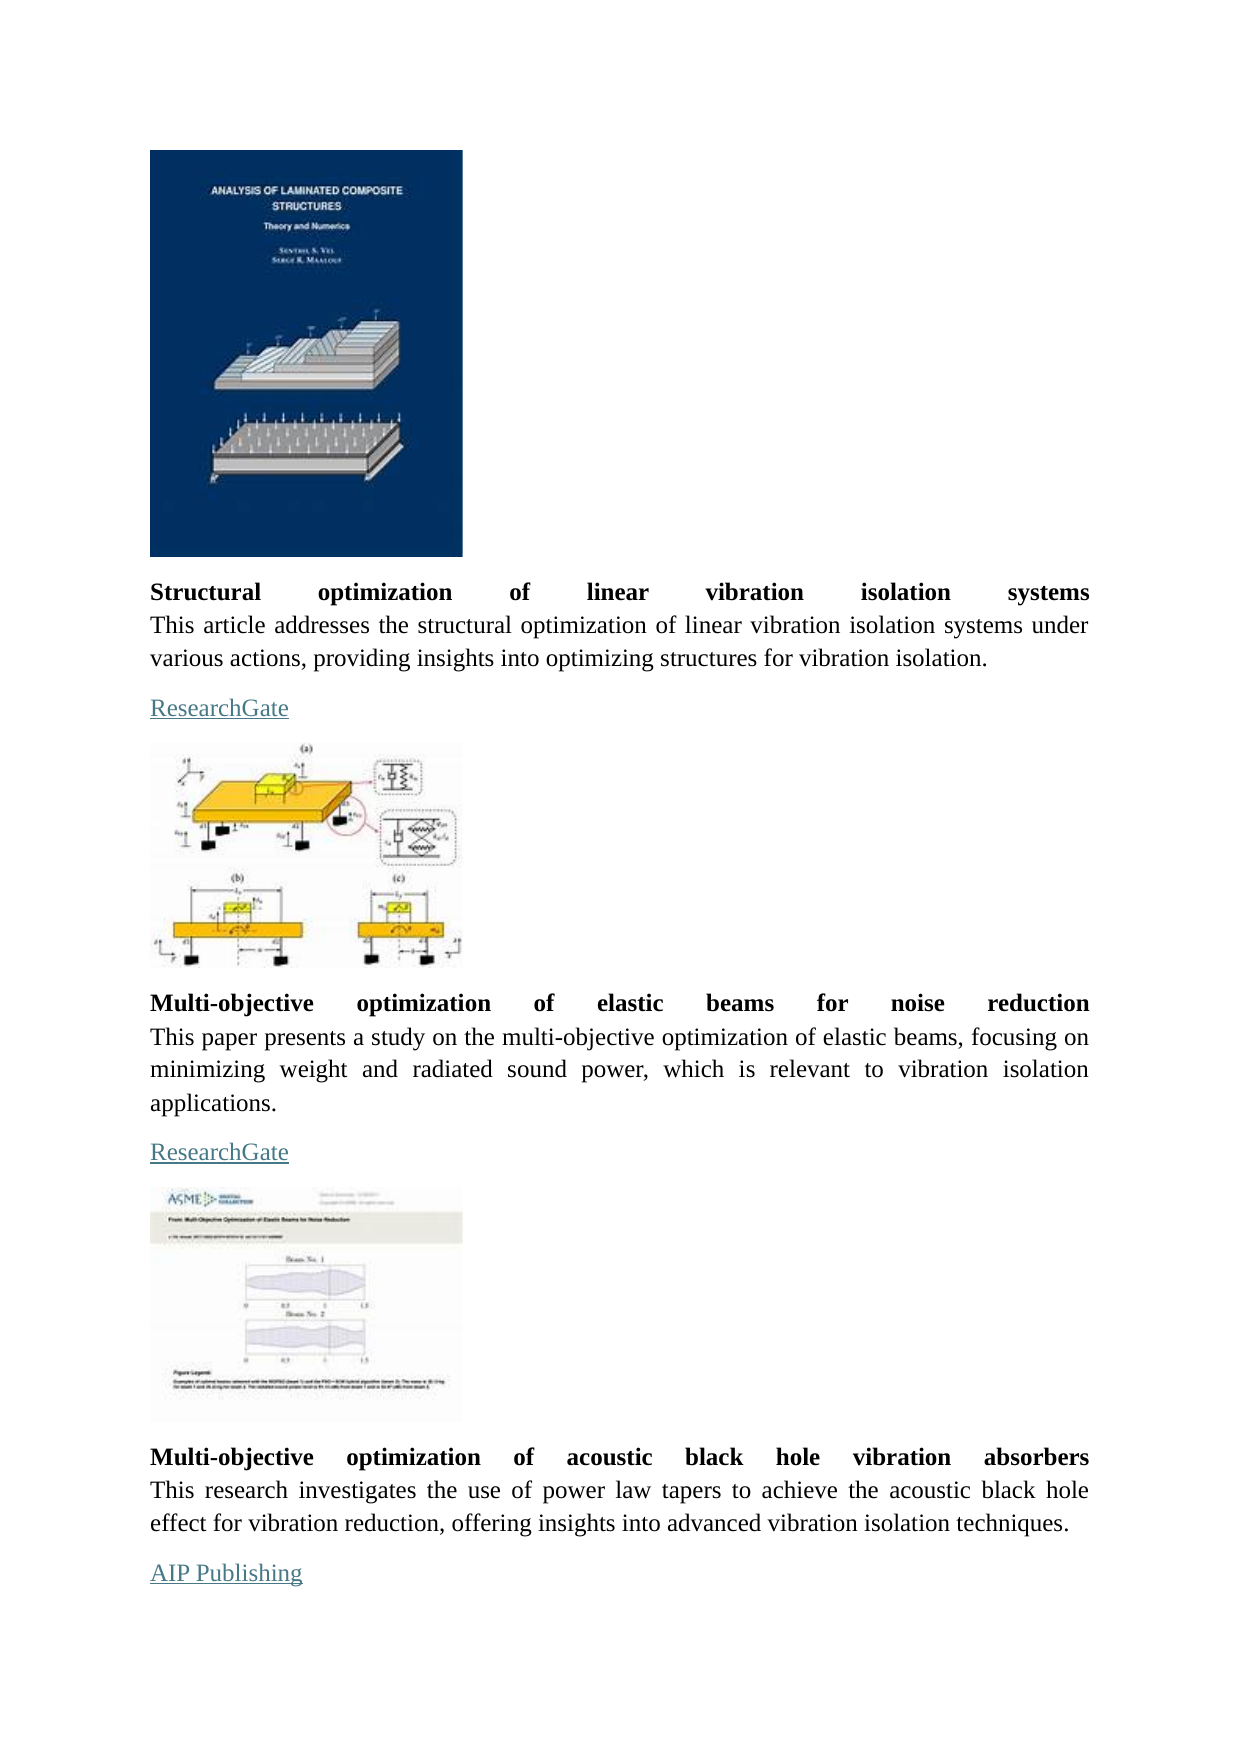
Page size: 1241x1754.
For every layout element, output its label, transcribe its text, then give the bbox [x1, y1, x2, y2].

text Multi-objective optimization of elastic beams for noise reduction This paper presents a study on the multi-objective optimization of elastic beams, focusing on minimizing weight and radiated sound power, which is relevant to vibration isolation applications. [150, 988, 1090, 1116]
text ResearchGate [150, 693, 1090, 722]
text Multi-objective optimization of acoustic black hole vibration absorbers This research investigates the use of power law tapers to achieve the acoustic black hole effect for vibration reduction, offering insights into advanced vibration isolation techniques. [150, 1442, 1090, 1537]
picture [150, 742, 463, 968]
text AIP Publishing [150, 1558, 1090, 1587]
picture [150, 1187, 463, 1422]
text ResearchGate [150, 1137, 1090, 1166]
picture [150, 150, 463, 557]
text Structural optimization of linear vibration isolation systems This article addresses the structural optimization of linear vibration isolation systems under various actions, providing insights into optimizing structures for vibration isolation. [150, 577, 1090, 672]
